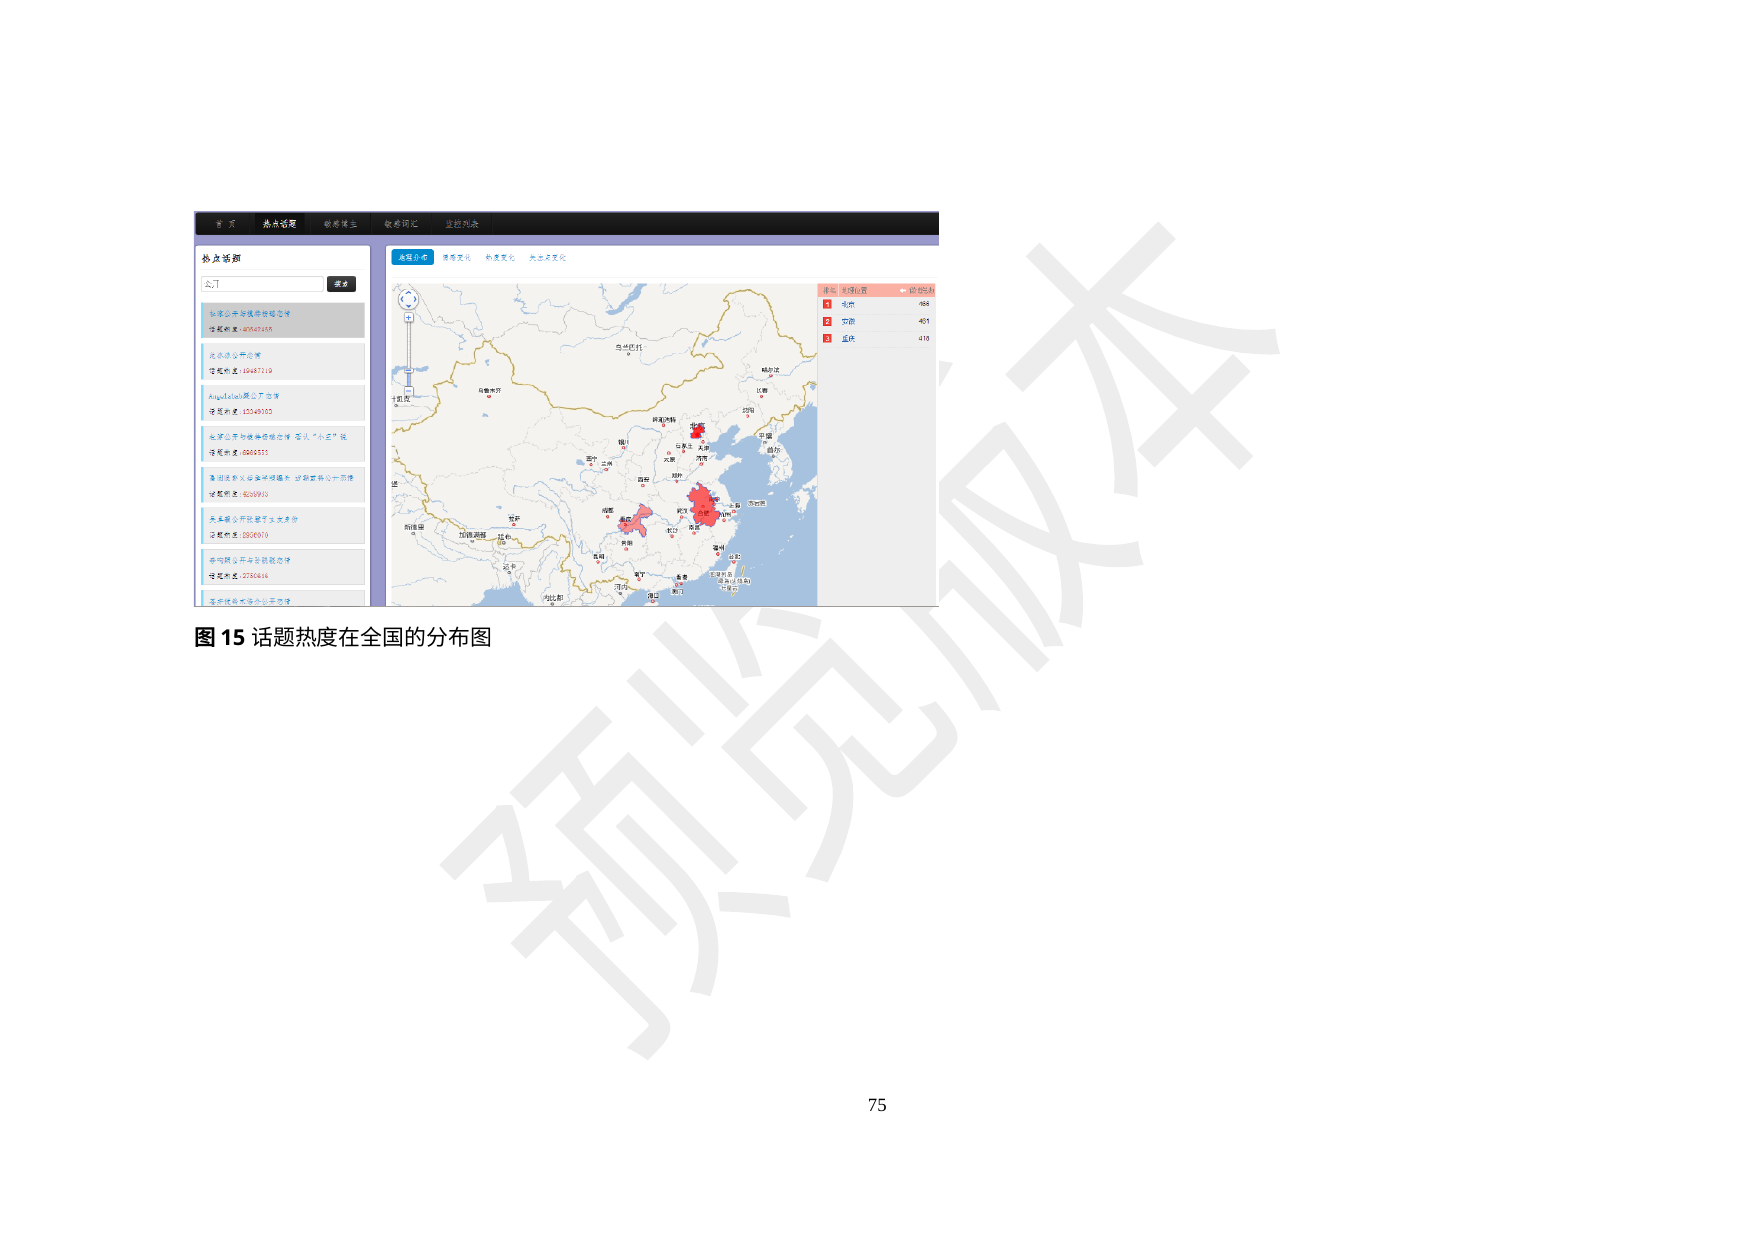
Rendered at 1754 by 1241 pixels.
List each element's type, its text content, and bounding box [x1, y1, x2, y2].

text 图15 话题热度在全国的分布图 [150, 620, 1604, 653]
picture [193, 211, 939, 607]
